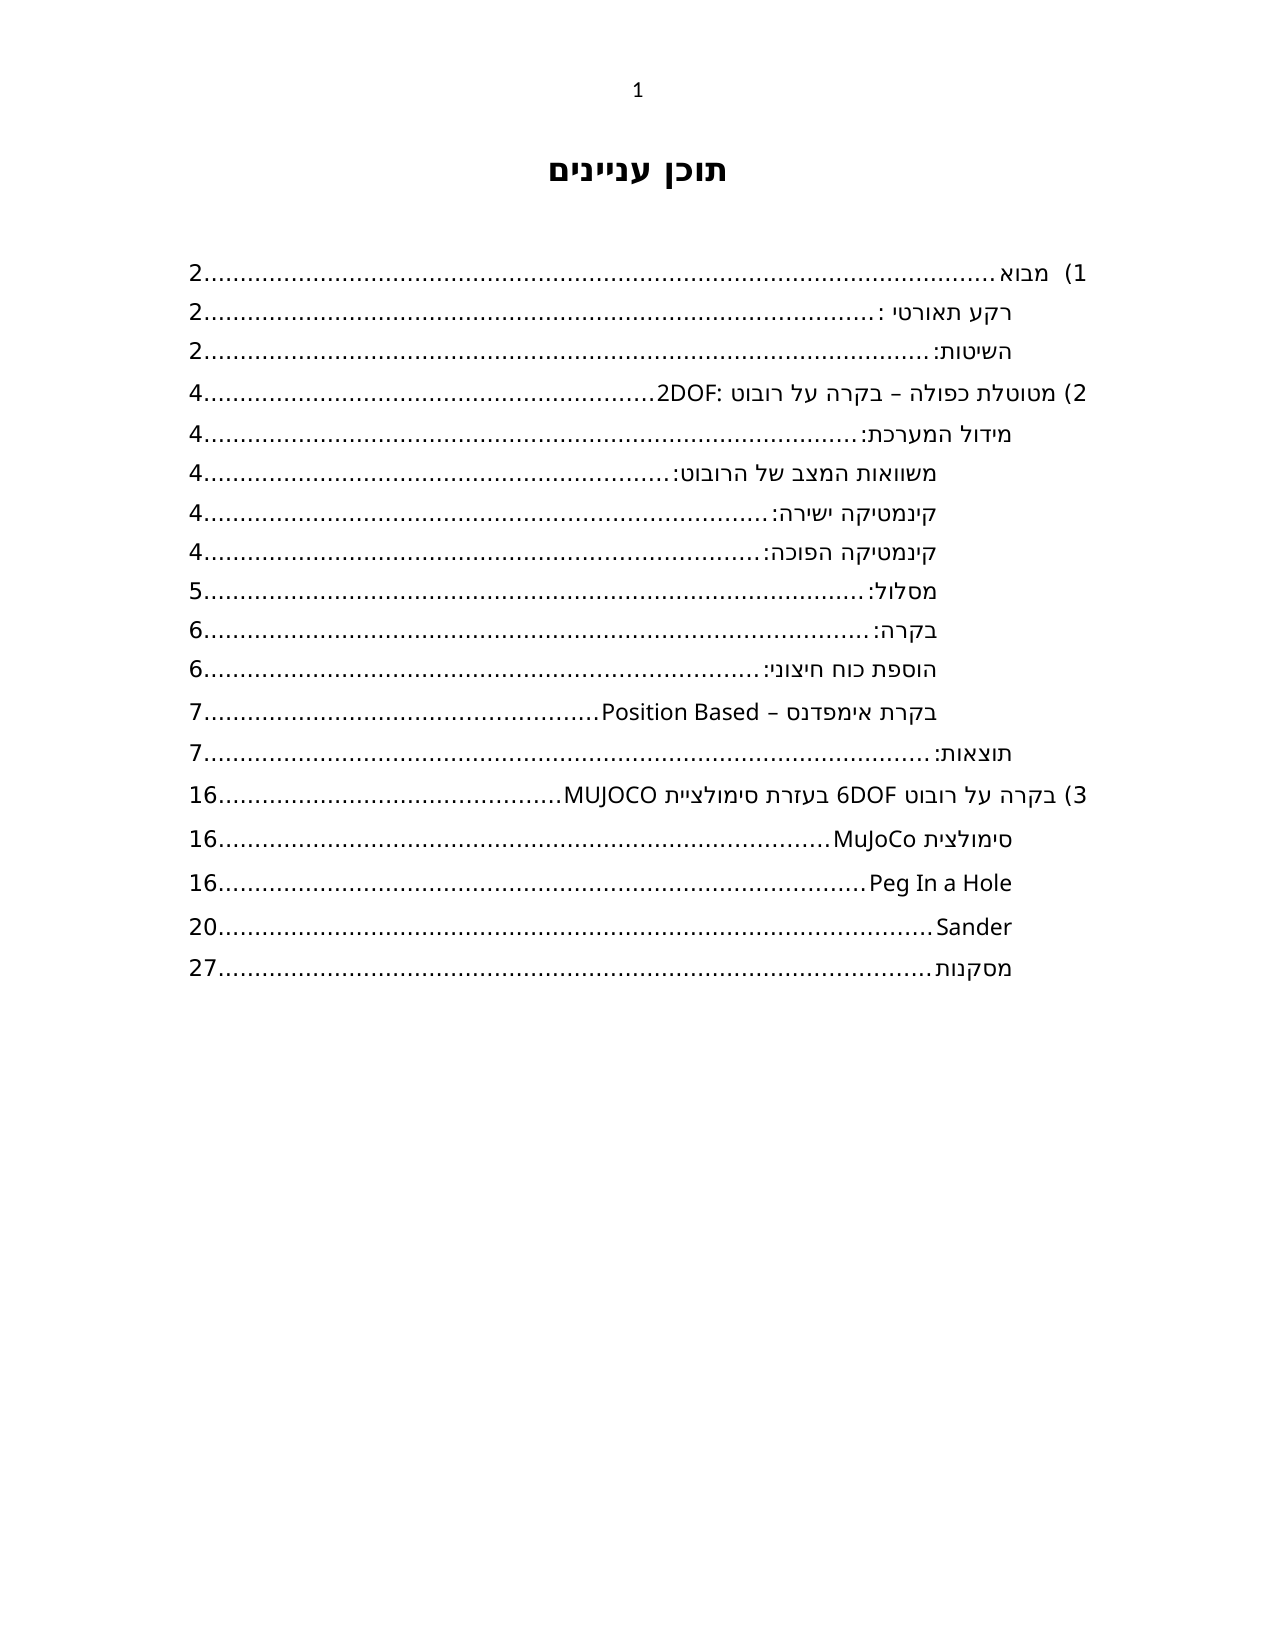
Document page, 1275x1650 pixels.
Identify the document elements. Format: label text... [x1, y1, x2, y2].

text תוכן עניינים [187, 150, 1087, 189]
